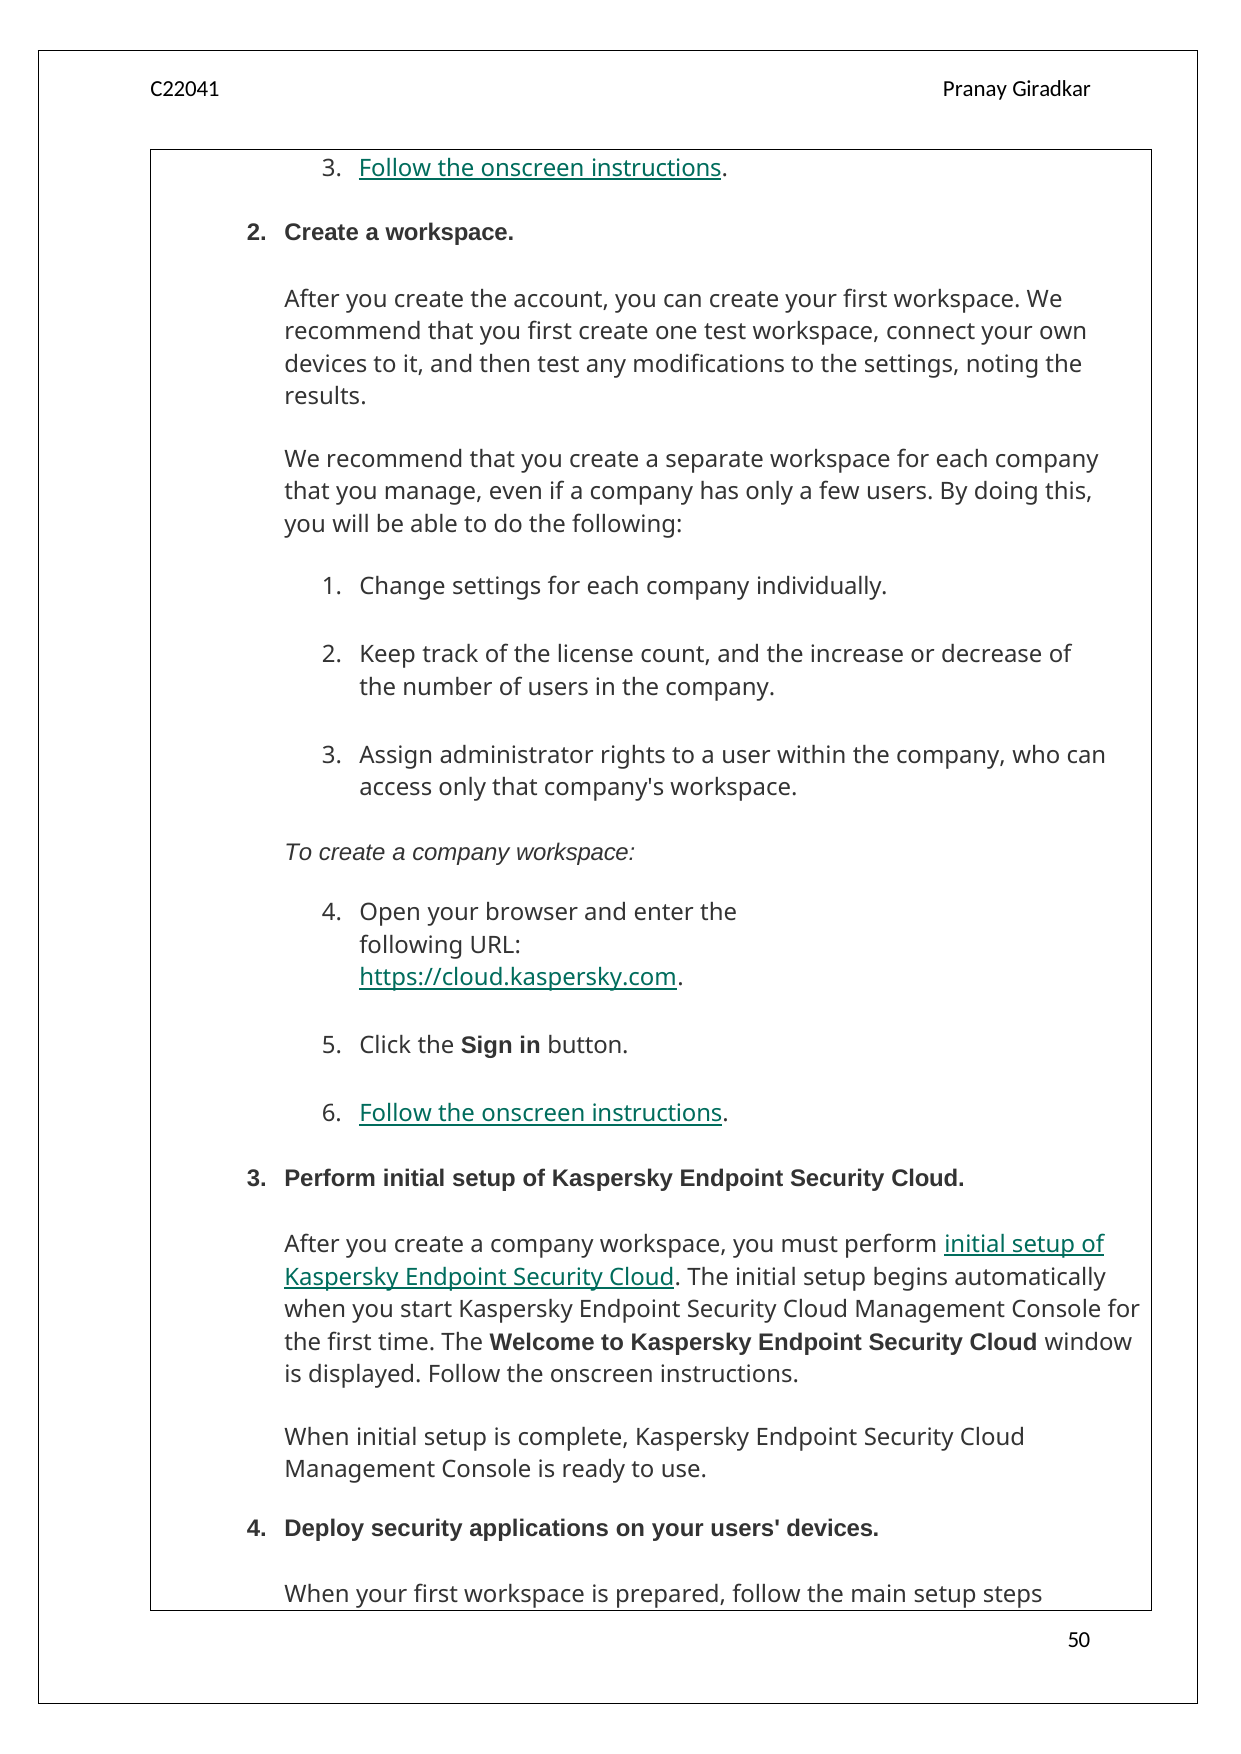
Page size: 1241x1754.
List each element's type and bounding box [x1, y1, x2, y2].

table_header [151, 150, 1151, 1609]
